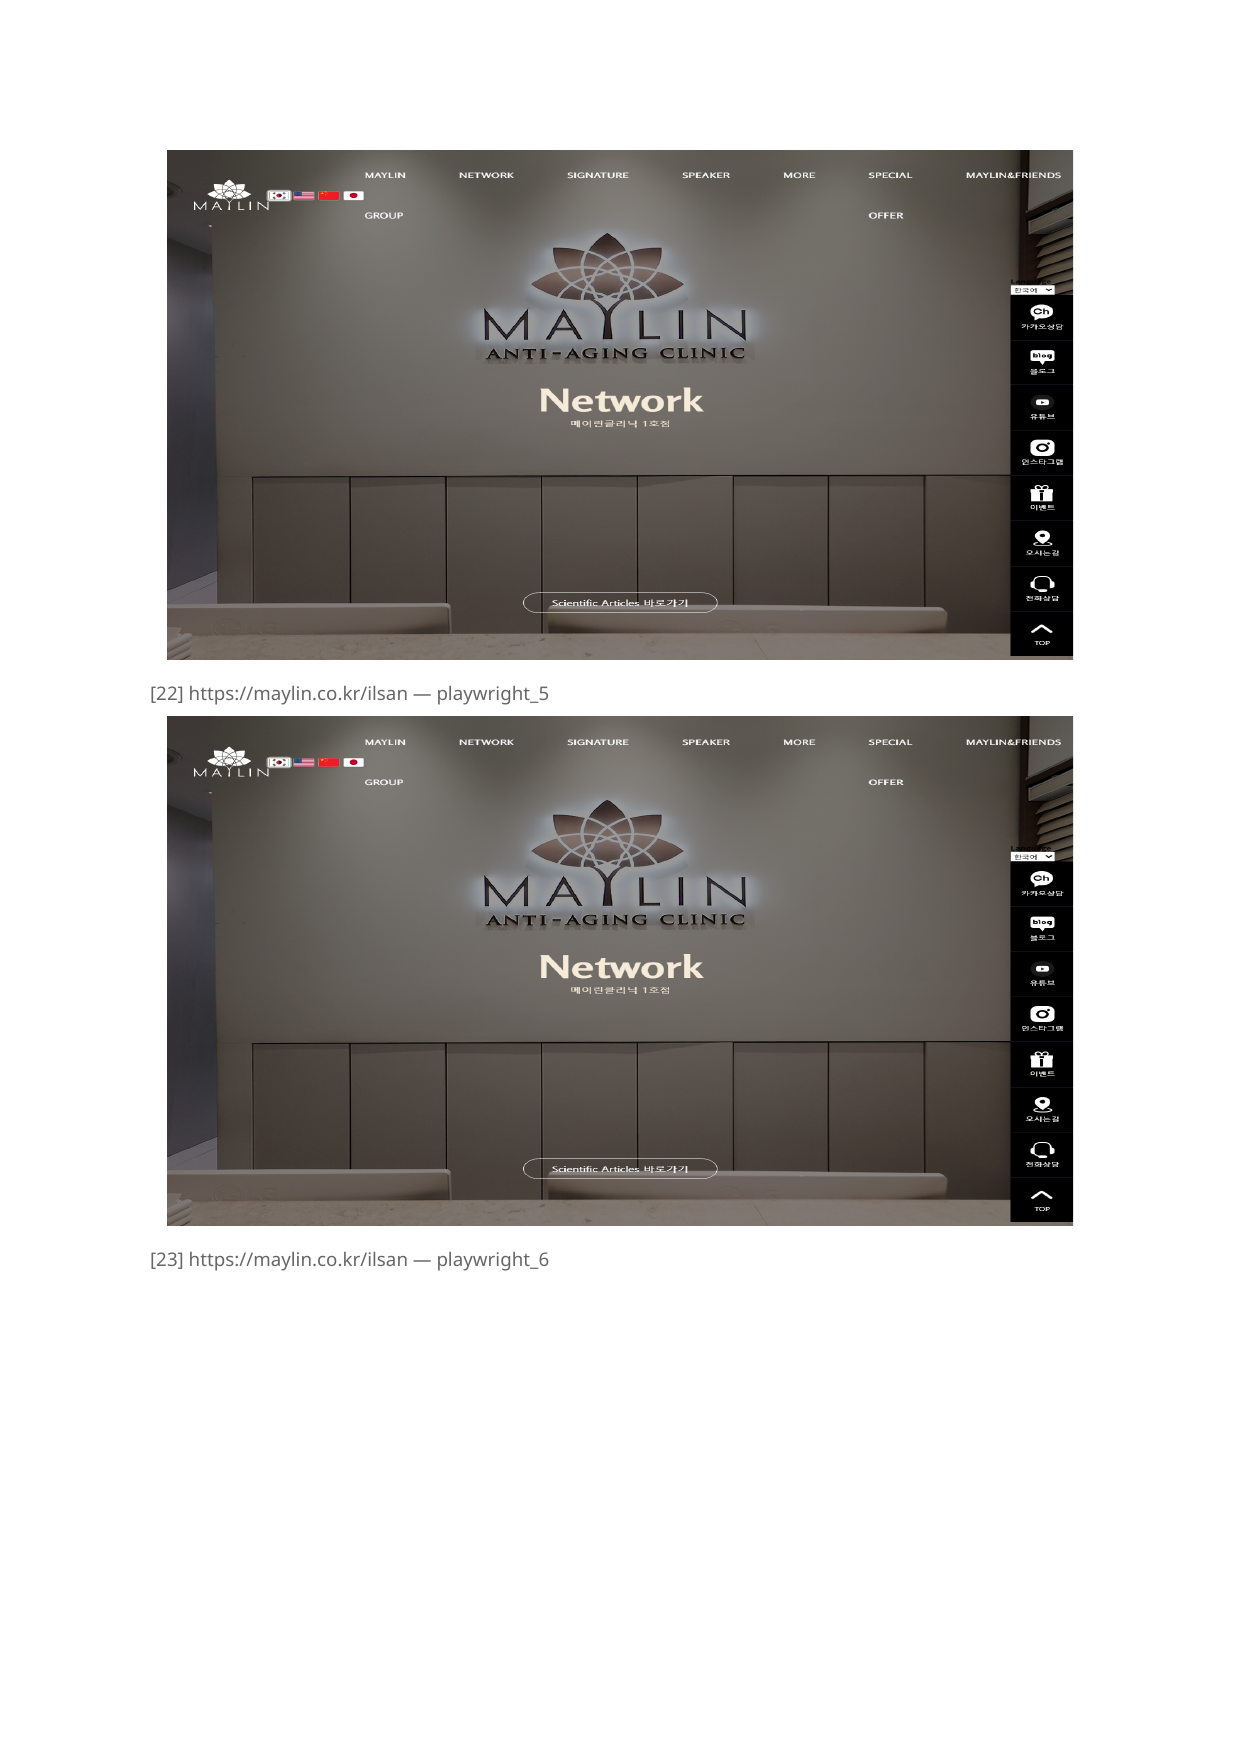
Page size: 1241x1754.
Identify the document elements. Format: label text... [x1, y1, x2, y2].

text [23] https://maylin.co.kr/ilsan — playwright_6 [150, 1246, 1090, 1272]
text [22] https://maylin.co.kr/ilsan — playwright_5 [150, 680, 1090, 706]
picture [167, 150, 1074, 660]
picture [167, 716, 1074, 1226]
